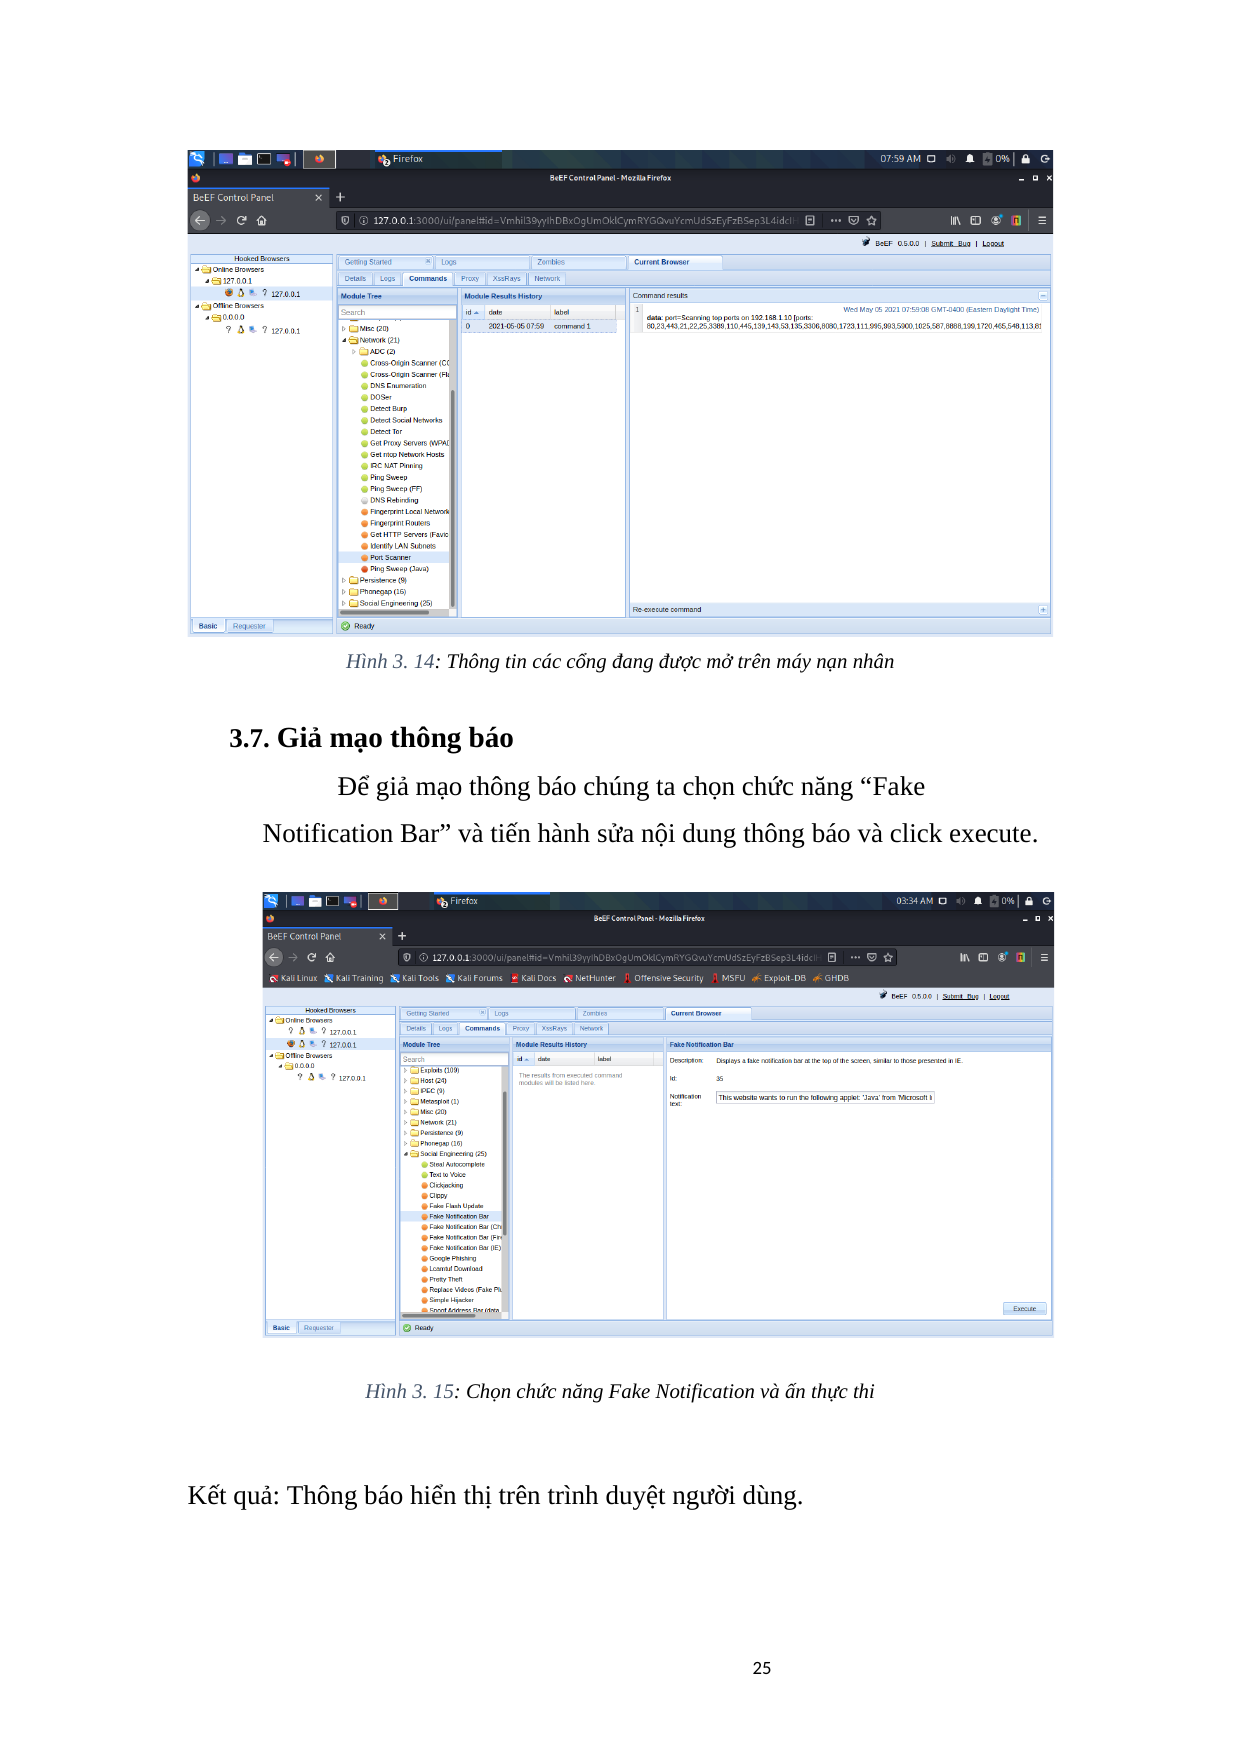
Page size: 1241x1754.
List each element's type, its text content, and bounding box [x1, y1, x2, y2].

text Hình 3. 15: Chọn chức năng Fake Notification và ấn thực thi [187, 1379, 1053, 1403]
picture [262, 892, 1055, 1338]
text Để giả mạo thông báo chúng ta chọn chức năng “Fake Notification Bar” và tiến hành sửa nội dung thông báo và click execute. [262, 770, 1053, 848]
text Hình 3. 14: Thông tin các cổng đang được mở trên máy nạn nhân [187, 649, 1053, 673]
list Giả mạo thông báo [229, 720, 1053, 753]
text Kết quả: Thông báo hiển thị trên trình duyệt người dùng. [187, 1479, 1053, 1510]
picture [187, 150, 1054, 637]
